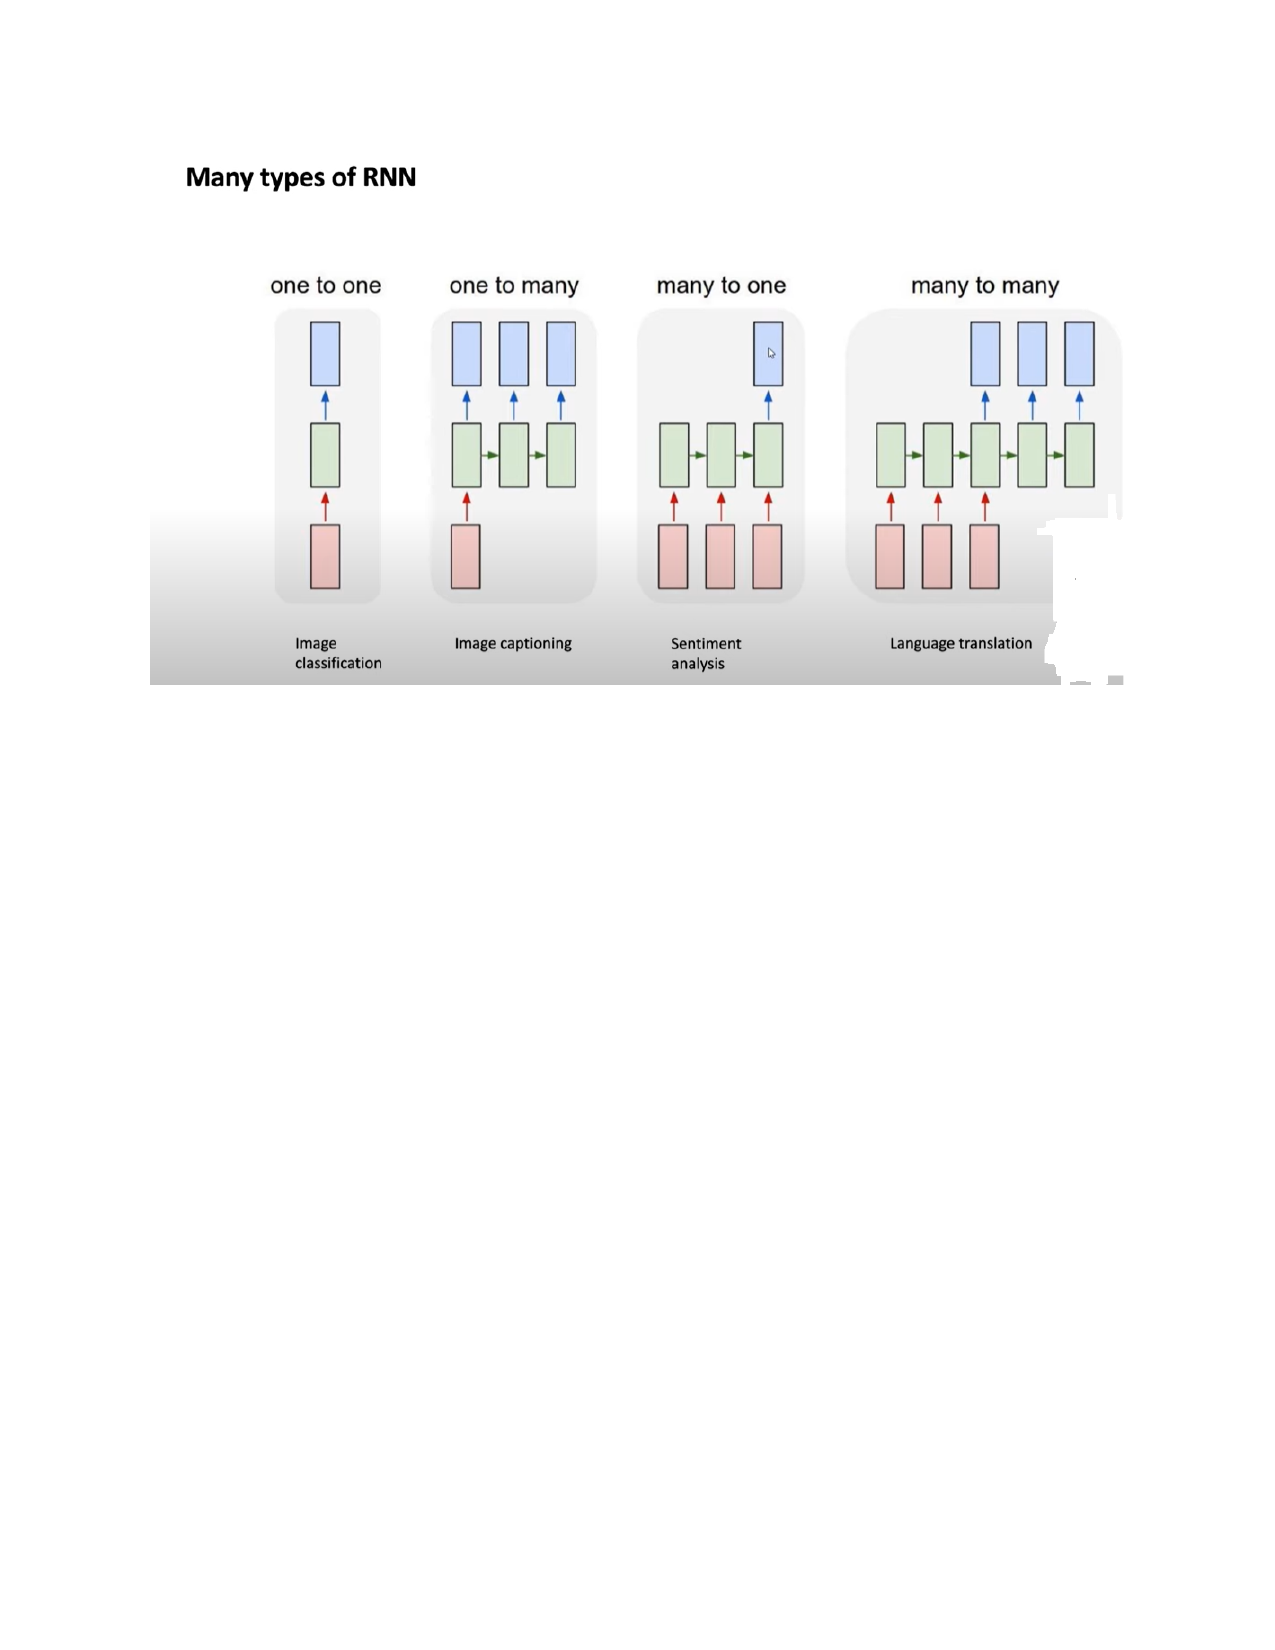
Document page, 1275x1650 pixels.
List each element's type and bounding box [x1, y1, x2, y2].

picture [150, 150, 1124, 685]
